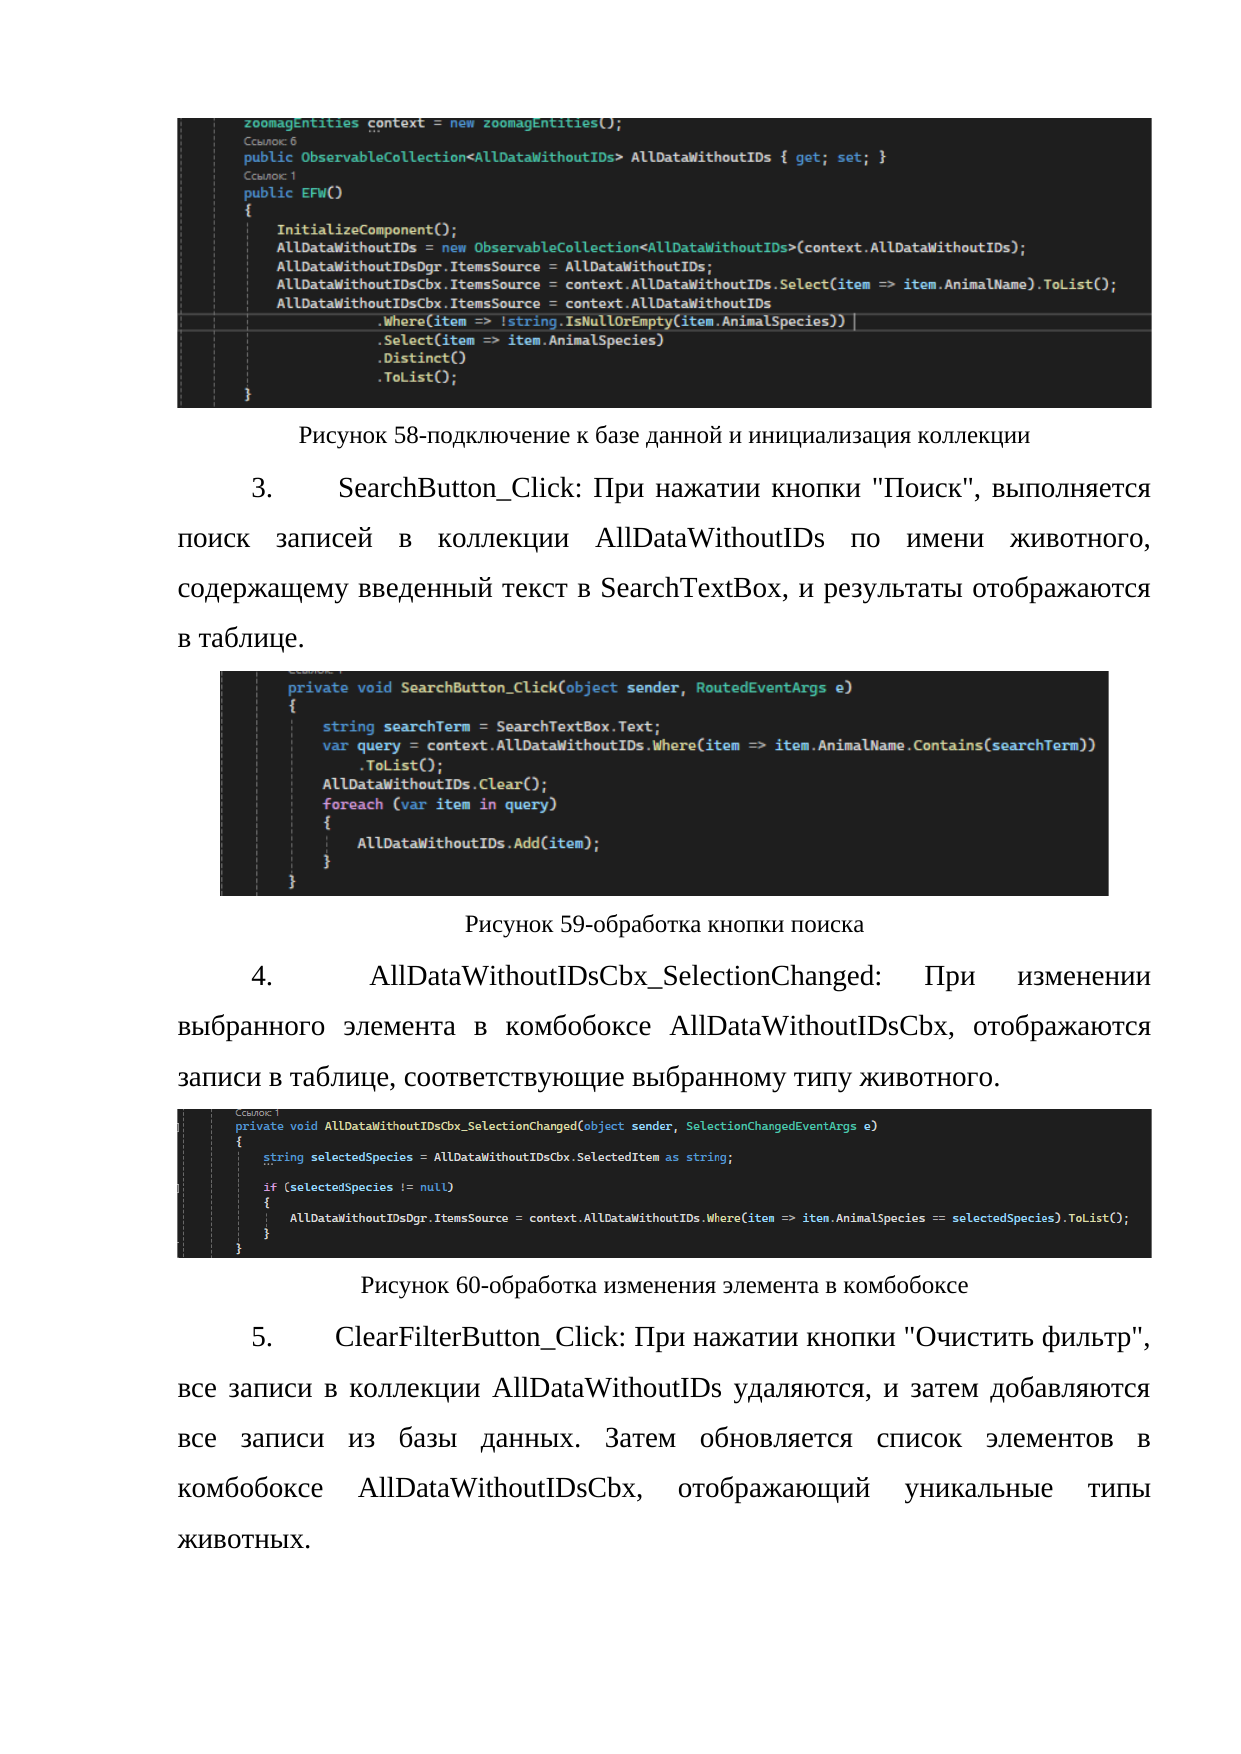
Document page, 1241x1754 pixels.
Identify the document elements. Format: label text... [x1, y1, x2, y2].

list ClearFilterButton_Click: При нажатии кнопки "Очистить фильтр", все записи в коллекции AllDataWithoutIDs удаляются, и затем добавляются все записи из базы данных. Затем обновляется список элементов в комбобоксе AllDataWithoutIDsCbx, отображающий уникальные типы животных. [177, 1319, 1152, 1554]
text Рисунок 59-обработка кнопки поиска [177, 909, 1152, 937]
list AllDataWithoutIDsCbx_SelectionChanged: При изменении выбранного элемента в комбобоксе AllDataWithoutIDsCbx, отображаются записи в таблице, соответствующие выбранному типу животного. [177, 958, 1152, 1092]
list SearchButton_Click: При нажатии кнопки "Поиск", выполняется поиск записей в коллекции AllDataWithoutIDs по имени животного, содержащему введенный текст в SearchTextBox, и результаты отображаются в таблице. [177, 470, 1152, 654]
text Рисунок 58-подключение к базе данной и инициализация коллекции [177, 420, 1152, 449]
picture [220, 671, 1109, 896]
picture [177, 1109, 1152, 1258]
picture [177, 118, 1152, 408]
text Рисунок 60-обработка изменения элемента в комбобоксе [177, 1270, 1152, 1299]
